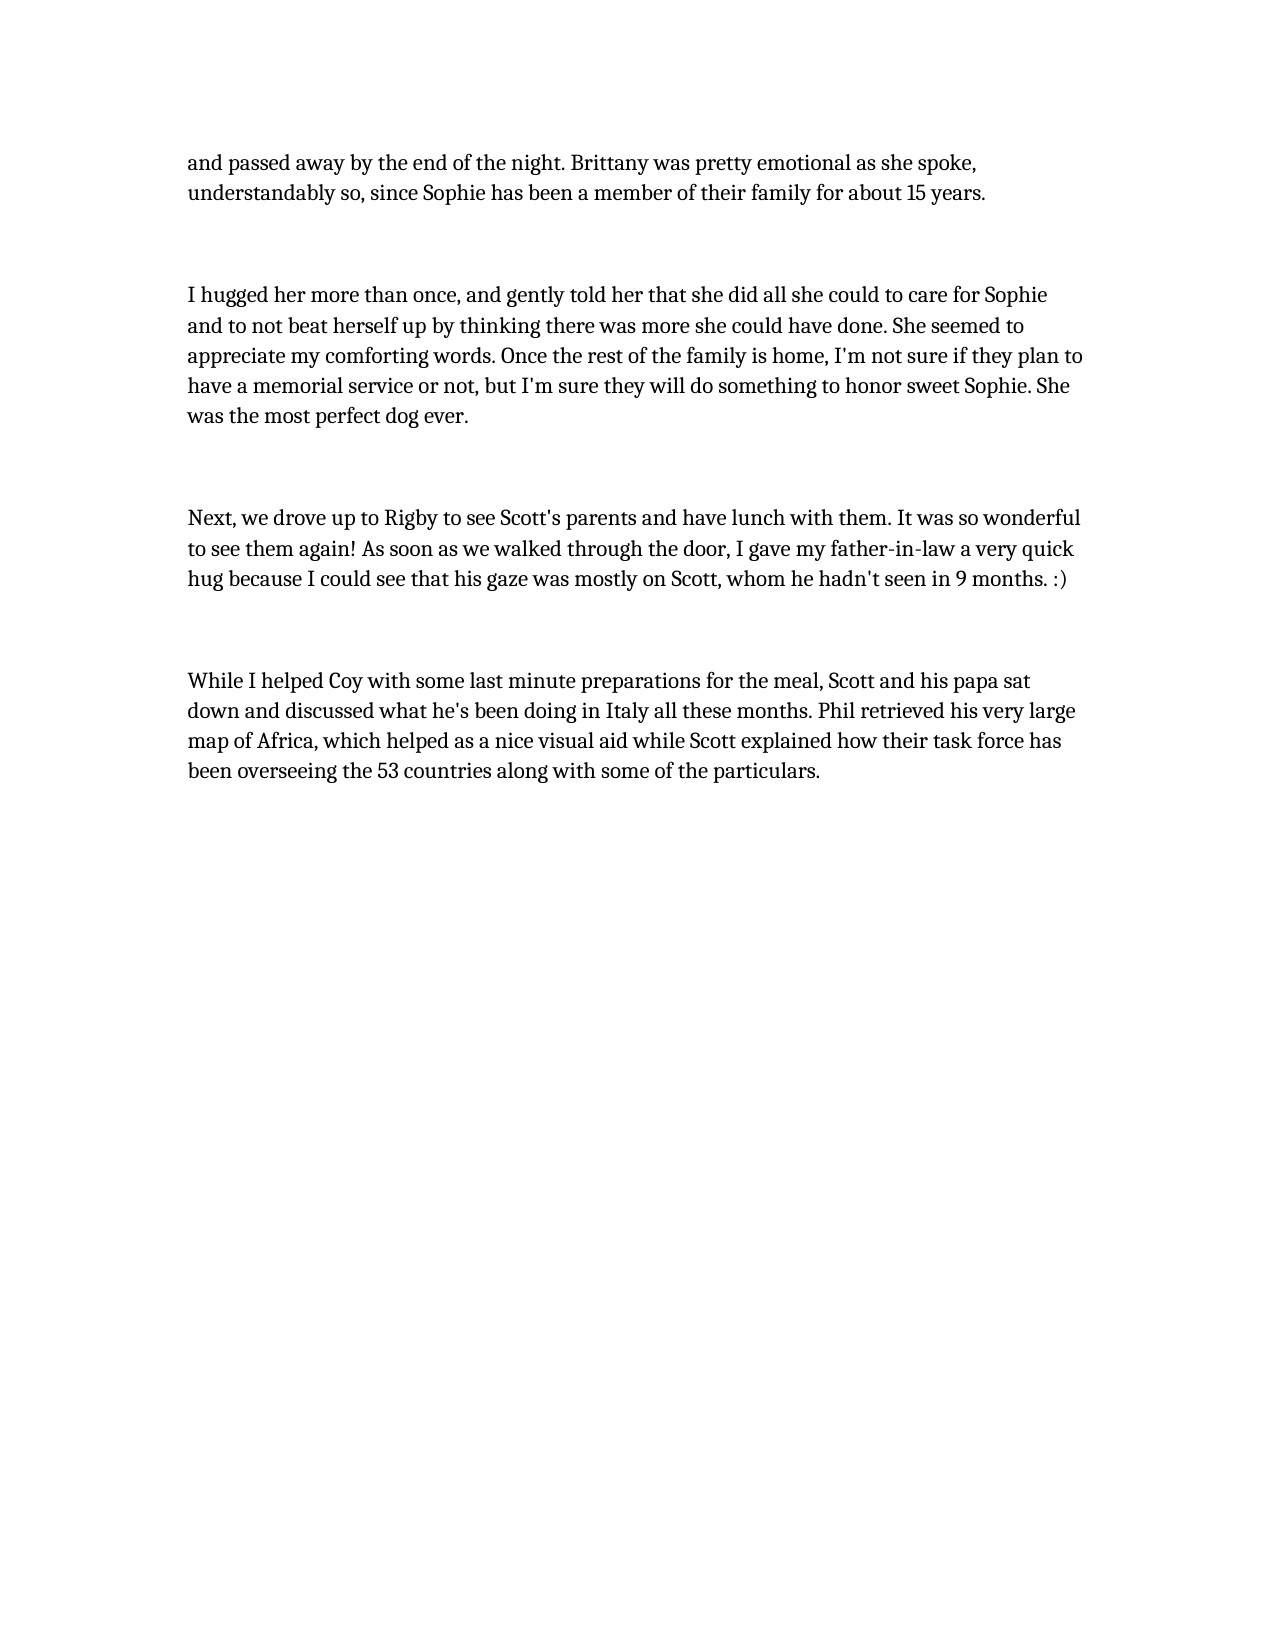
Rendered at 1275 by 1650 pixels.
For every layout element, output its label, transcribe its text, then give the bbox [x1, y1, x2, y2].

text I hugged her more than once, and gently told her that she did all she could to care for Sophie and to not beat herself up by thinking there was more she could have done. She seemed to appreciate my comforting words. Once the rest of the family is home, I'm not sure if they plan to have a memorial service or not, but I'm sure they will do something to honor sweet Sophie. She was the most perfect dog ever. [187, 282, 1087, 429]
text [187, 150, 1087, 207]
text Next, we drove up to Rigby to see Scott's parents and have lunch with them. It was so wonderful to see them again! As soon as we walked through the door, I gave my father-in-law a very quick hug because I could see that his gaze was mostly on Scott, whom he hadn't seen in 9 months. :) [187, 505, 1087, 592]
text While I helped Coy with some last minute preparations for the meal, Scott and his papa sat down and discussed what he's been doing in Italy all these months. Phil retrieved his very large map of Africa, which helped as a nice visual aid while Scott explained how their task force has been overseeing the 53 countries along with some of the particulars. [187, 668, 1087, 785]
